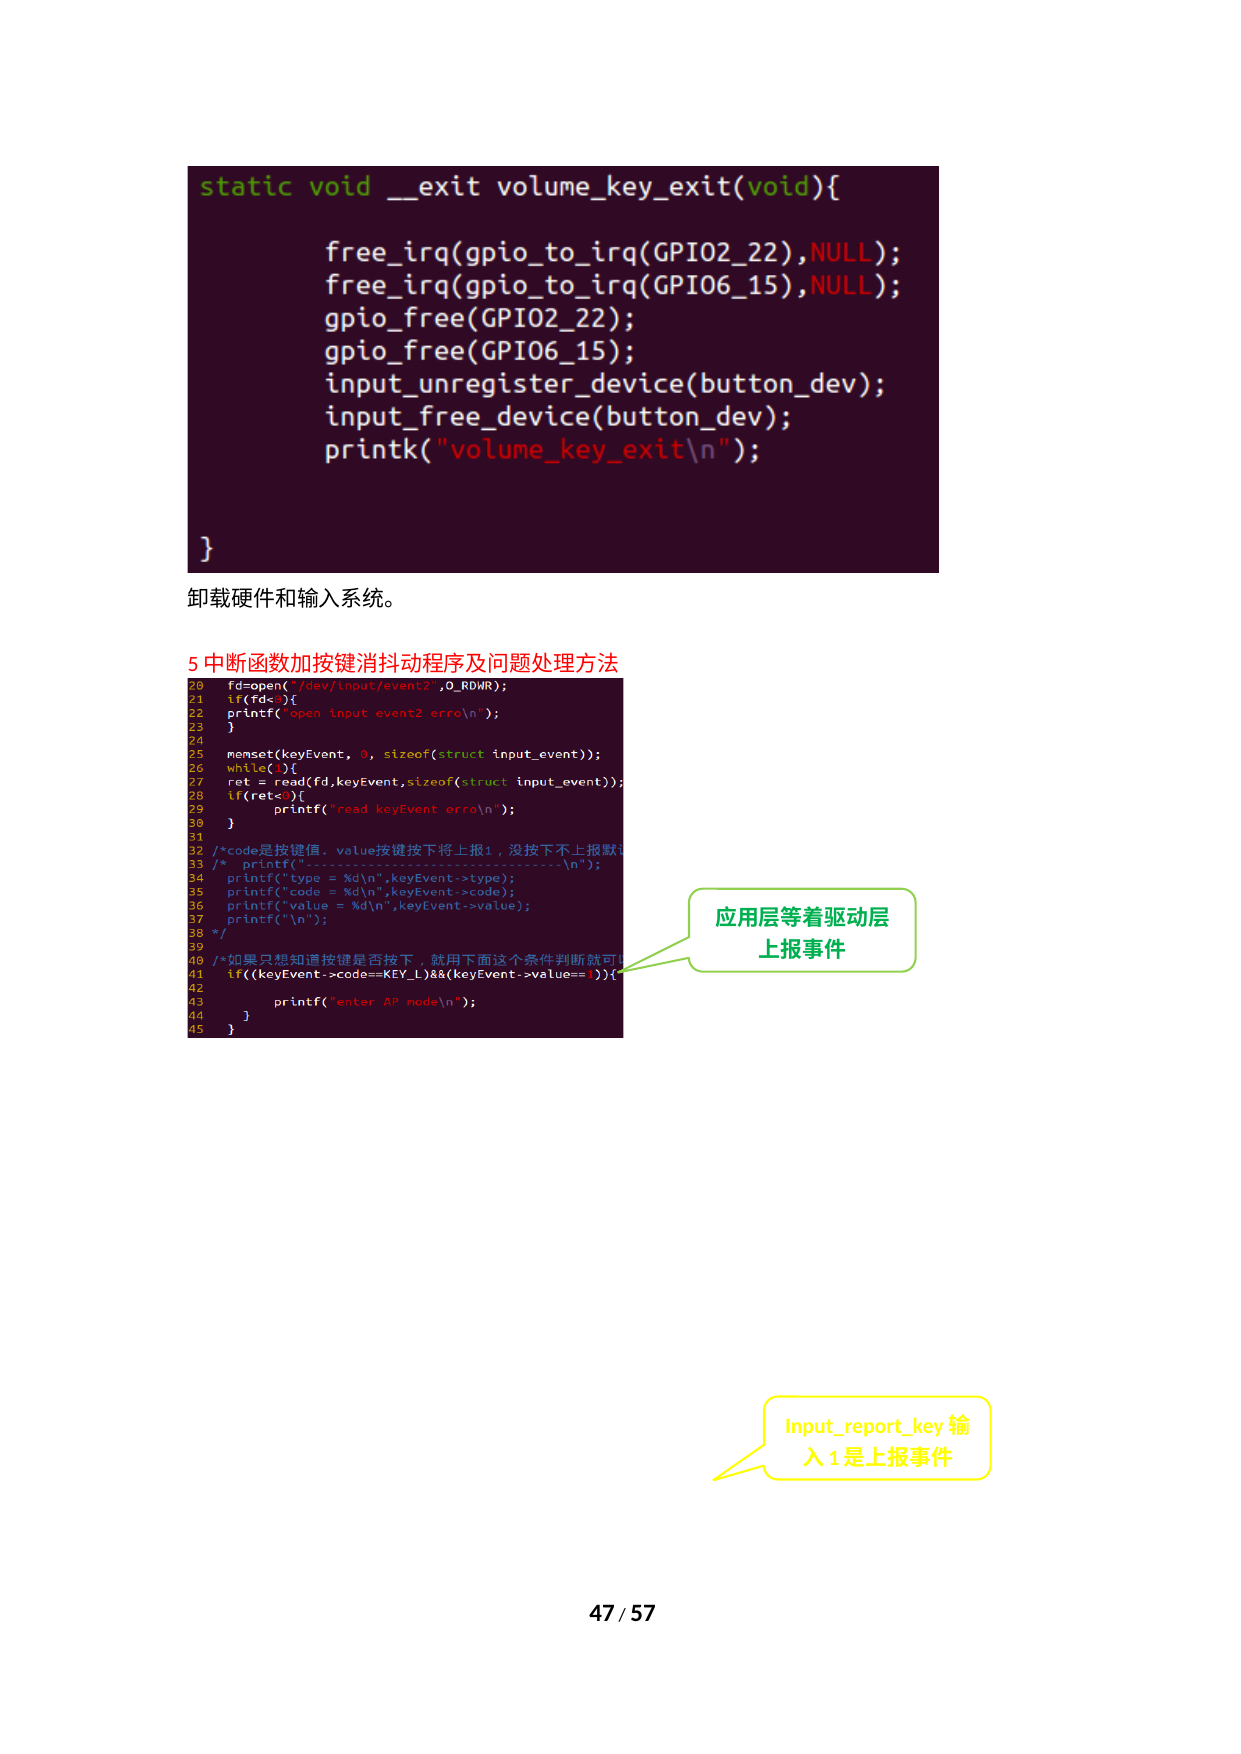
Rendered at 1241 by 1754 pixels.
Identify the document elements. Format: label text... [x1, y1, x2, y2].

text 5中断函数加按键消抖动程序及问题处理方法 [187, 646, 1053, 678]
text 卸载硬件和输入系统。 [187, 581, 1053, 613]
picture [187, 166, 939, 573]
picture [187, 678, 624, 1038]
